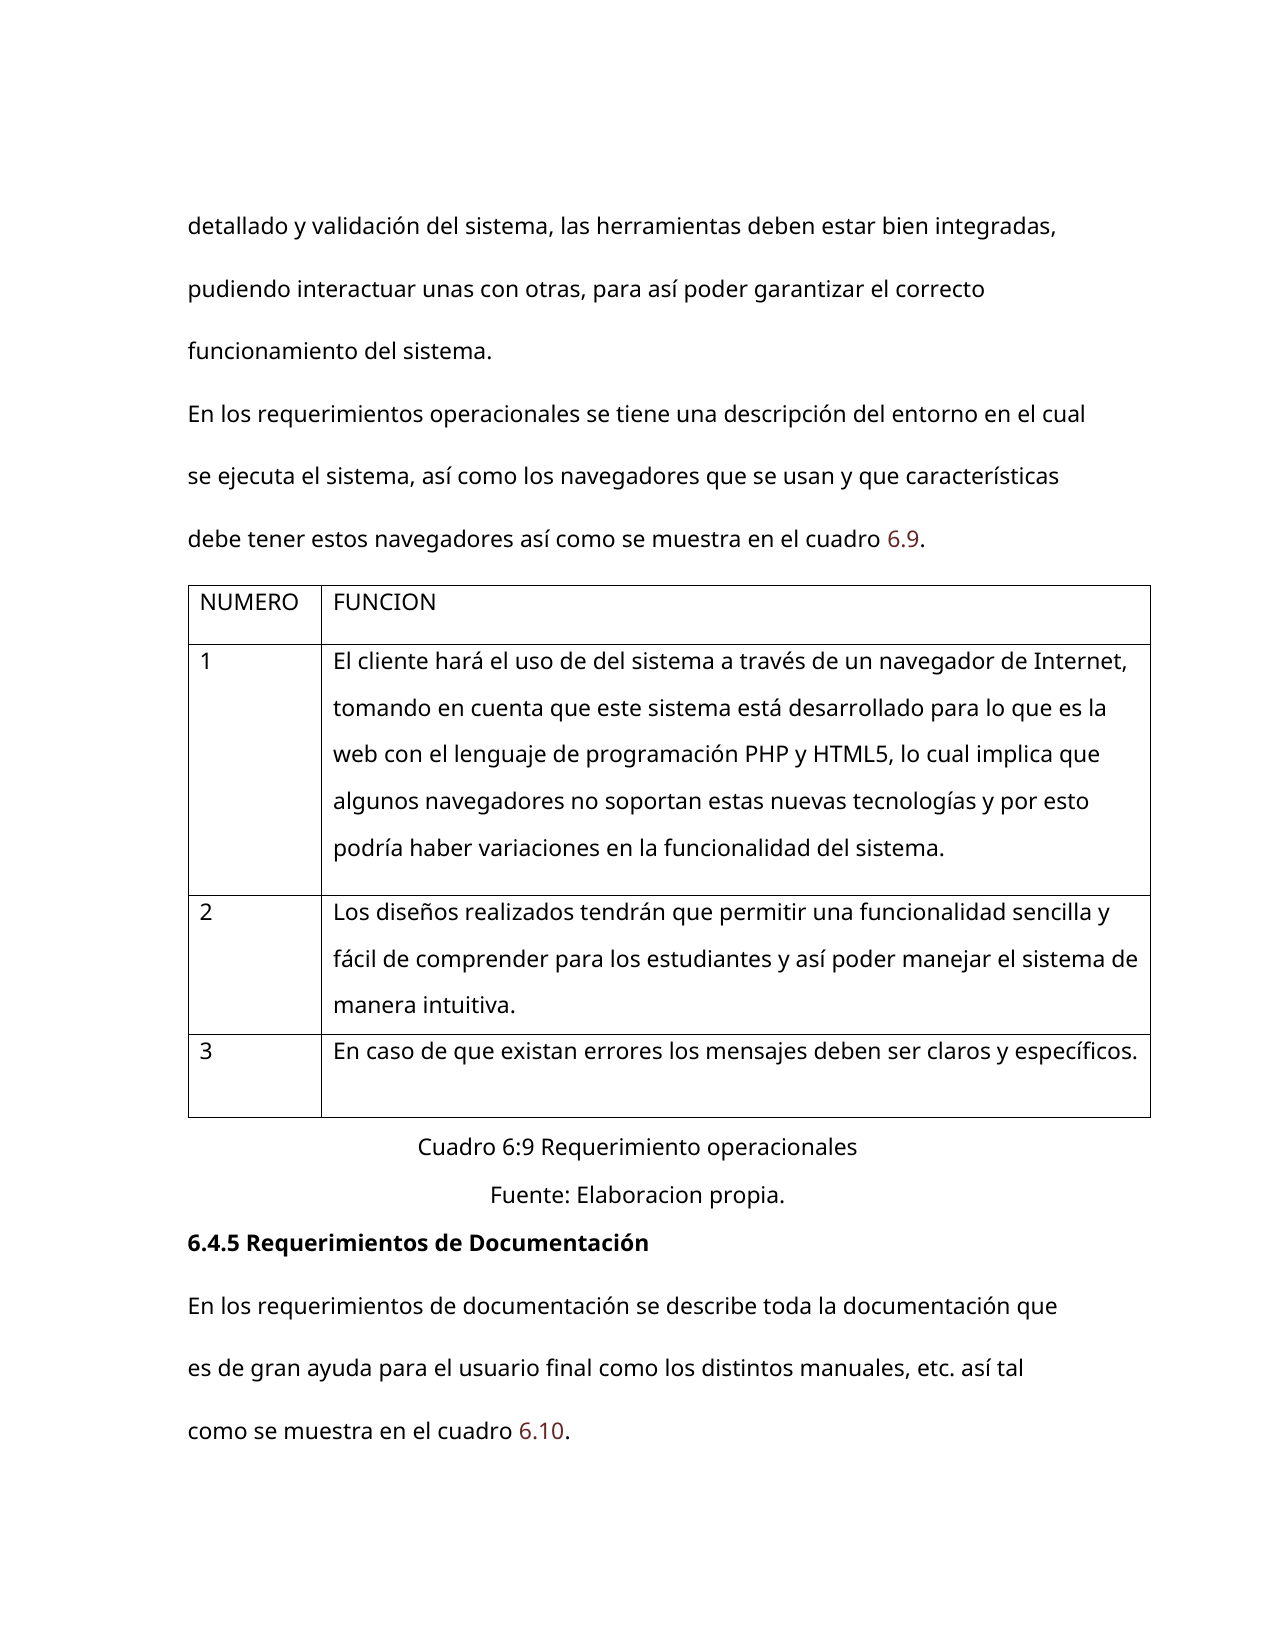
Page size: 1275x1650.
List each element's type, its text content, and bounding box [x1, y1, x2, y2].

text Fuente: Elaboracion propia. [187, 1179, 1087, 1210]
subtitle 6.4.5 Requerimientos de Documentación [187, 1227, 1087, 1258]
table_header FUNCION [322, 586, 1150, 643]
text En los requerimientos operacionales se tiene una descripción del entorno en el cual se ejecuta el sistema, así como los navegadores que se usan y que características debe tener estos navegadores así como se muestra en el cuadro 6.9. [187, 397, 1087, 554]
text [187, 210, 1087, 366]
table_cell 2 [189, 896, 321, 1034]
table_cell El cliente hará el uso de del sistema a través de un navegador de Internet, tomando en cuenta que este sistema está desarrollado para lo que es la web con el lenguaje de programación PHP y HTML5, lo cual implica que algunos navegadores no soportan estas nuevas tecnologías y por esto podría haber variaciones en la funcionalidad del sistema. [322, 645, 1150, 894]
table_cell Los diseños realizados tendrán que permitir una funcionalidad sencilla y fácil de comprender para los estudiantes y así poder manejar el sistema de manera intuitiva. [322, 896, 1150, 1034]
table_cell 1 [189, 645, 321, 894]
table_cell En caso de que existan errores los mensajes deben ser claros y específicos. [322, 1035, 1150, 1117]
table_cell 3 [189, 1035, 321, 1117]
text En los requerimientos de documentación se describe toda la documentación que es de gran ayuda para el usuario final como los distintos manuales, etc. así tal como se muestra en el cuadro 6.10. [187, 1290, 1087, 1446]
table_header NUMERO [189, 586, 321, 643]
text Cuadro 6:9 Requerimiento operacionales [187, 1130, 1087, 1162]
